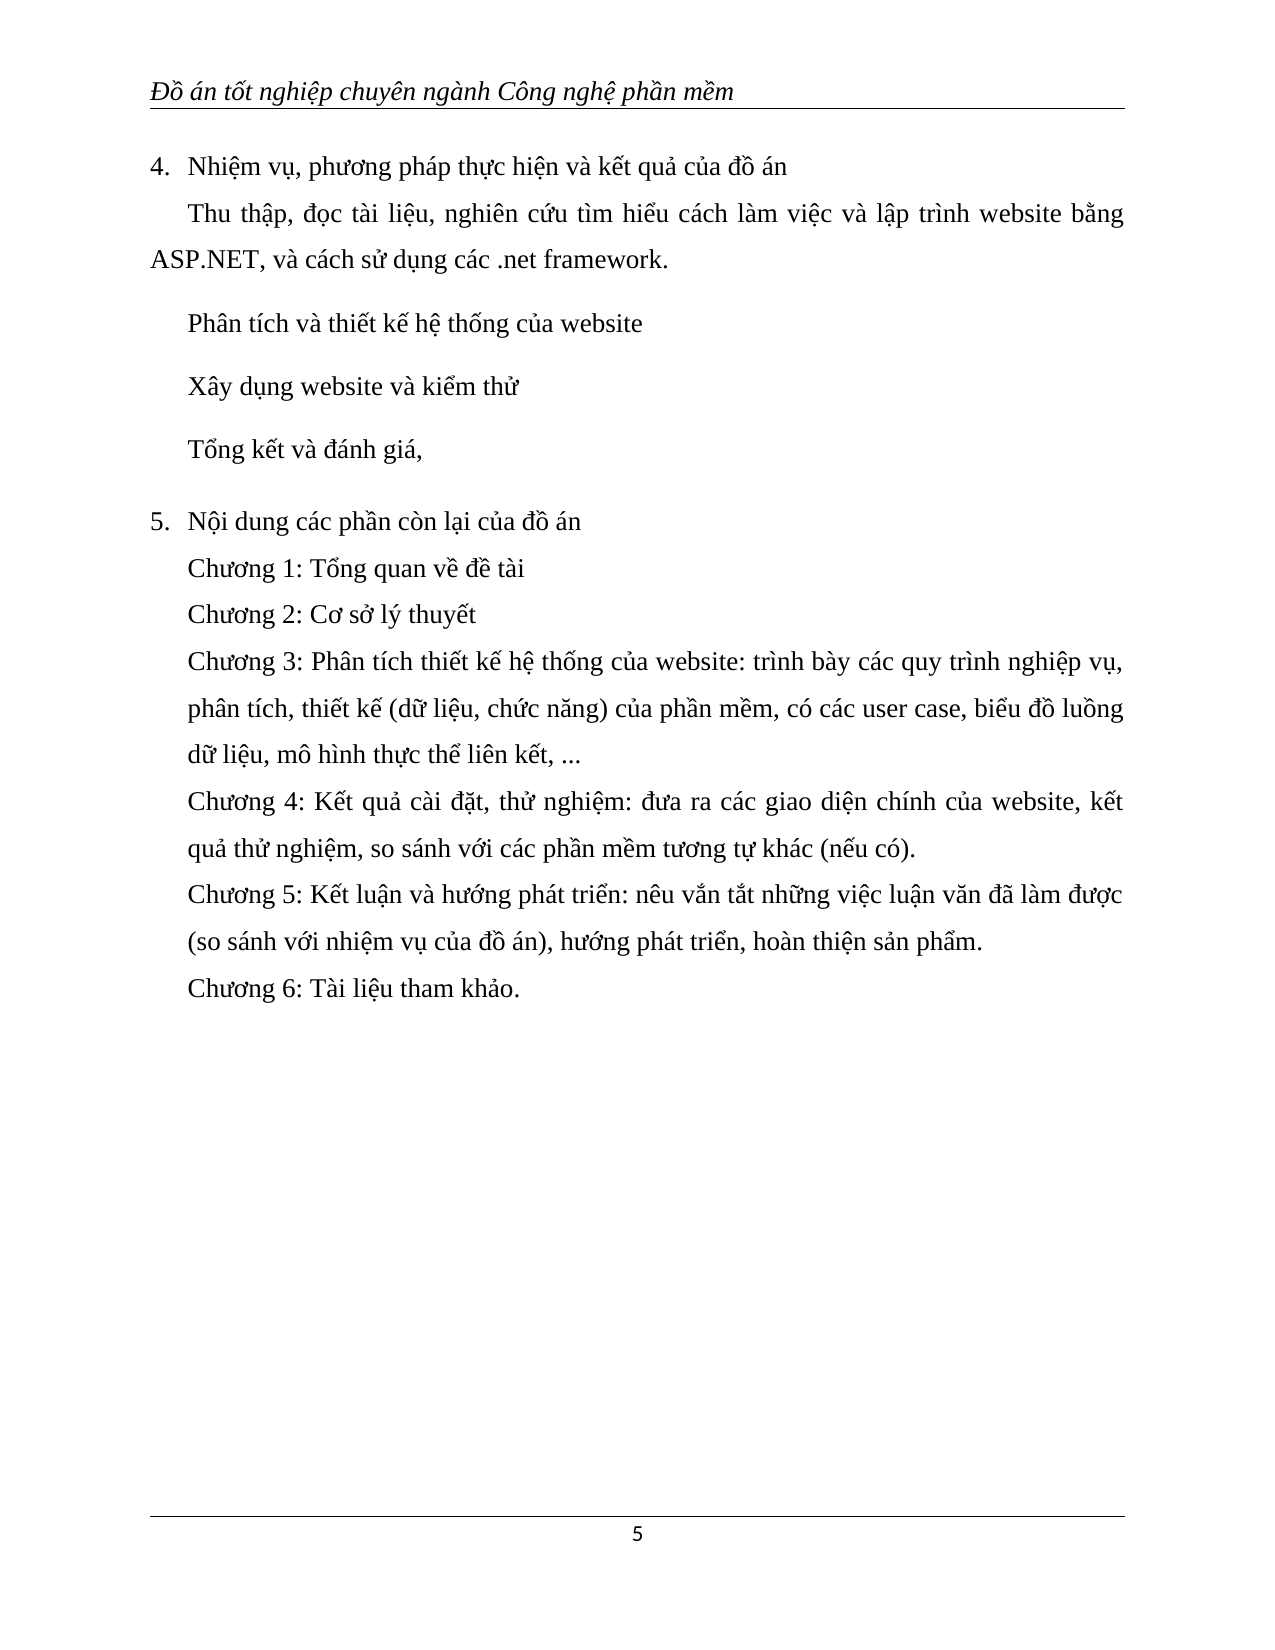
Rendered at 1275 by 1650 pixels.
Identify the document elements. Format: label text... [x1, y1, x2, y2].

list Chương 6: Tài liệu tham khảo. [187, 972, 1125, 1003]
text Thu thập, đọc tài liệu, nghiên cứu tìm hiểu cách làm việc và lập trình website bằng ASP.NET, và cách sử dụng các .net framework. [150, 197, 1125, 274]
list Chương 5: Kết luận và hướng phát triển: nêu vắn tắt những việc luận văn đã làm được (so sánh với nhiệm vụ của đồ án), hướng phát triển, hoàn thiện sản phẩm. [187, 878, 1125, 956]
list Chương 1: Tổng quan về đề tài [187, 552, 1125, 583]
text Tổng kết và đánh giá, [150, 433, 1125, 464]
subtitle Nhiệm vụ, phương pháp thực hiện và kết quả của đồ án [150, 150, 1125, 181]
list Chương 2: Cơ sở lý thuyết [187, 598, 1125, 629]
list Chương 3: Phân tích thiết kế hệ thống của website: trình bày các quy trình nghiệp vụ, phân tích, thiết kế (dữ liệu, chức năng) của phần mềm, có các user case, biểu đồ luồng dữ liệu, mô hình thực thể liên kết, ... [187, 645, 1125, 769]
list Chương 4: Kết quả cài đặt, thử nghiệm: đưa ra các giao diện chính của website, kết quả thử nghiệm, so sánh với các phần mềm tương tự khác (nếu có). [187, 785, 1125, 863]
text Xây dụng website và kiểm thử [150, 370, 1125, 401]
text Phân tích và thiết kế hệ thống của website [150, 307, 1125, 338]
subtitle Nội dung các phần còn lại của đồ án [150, 505, 1125, 536]
